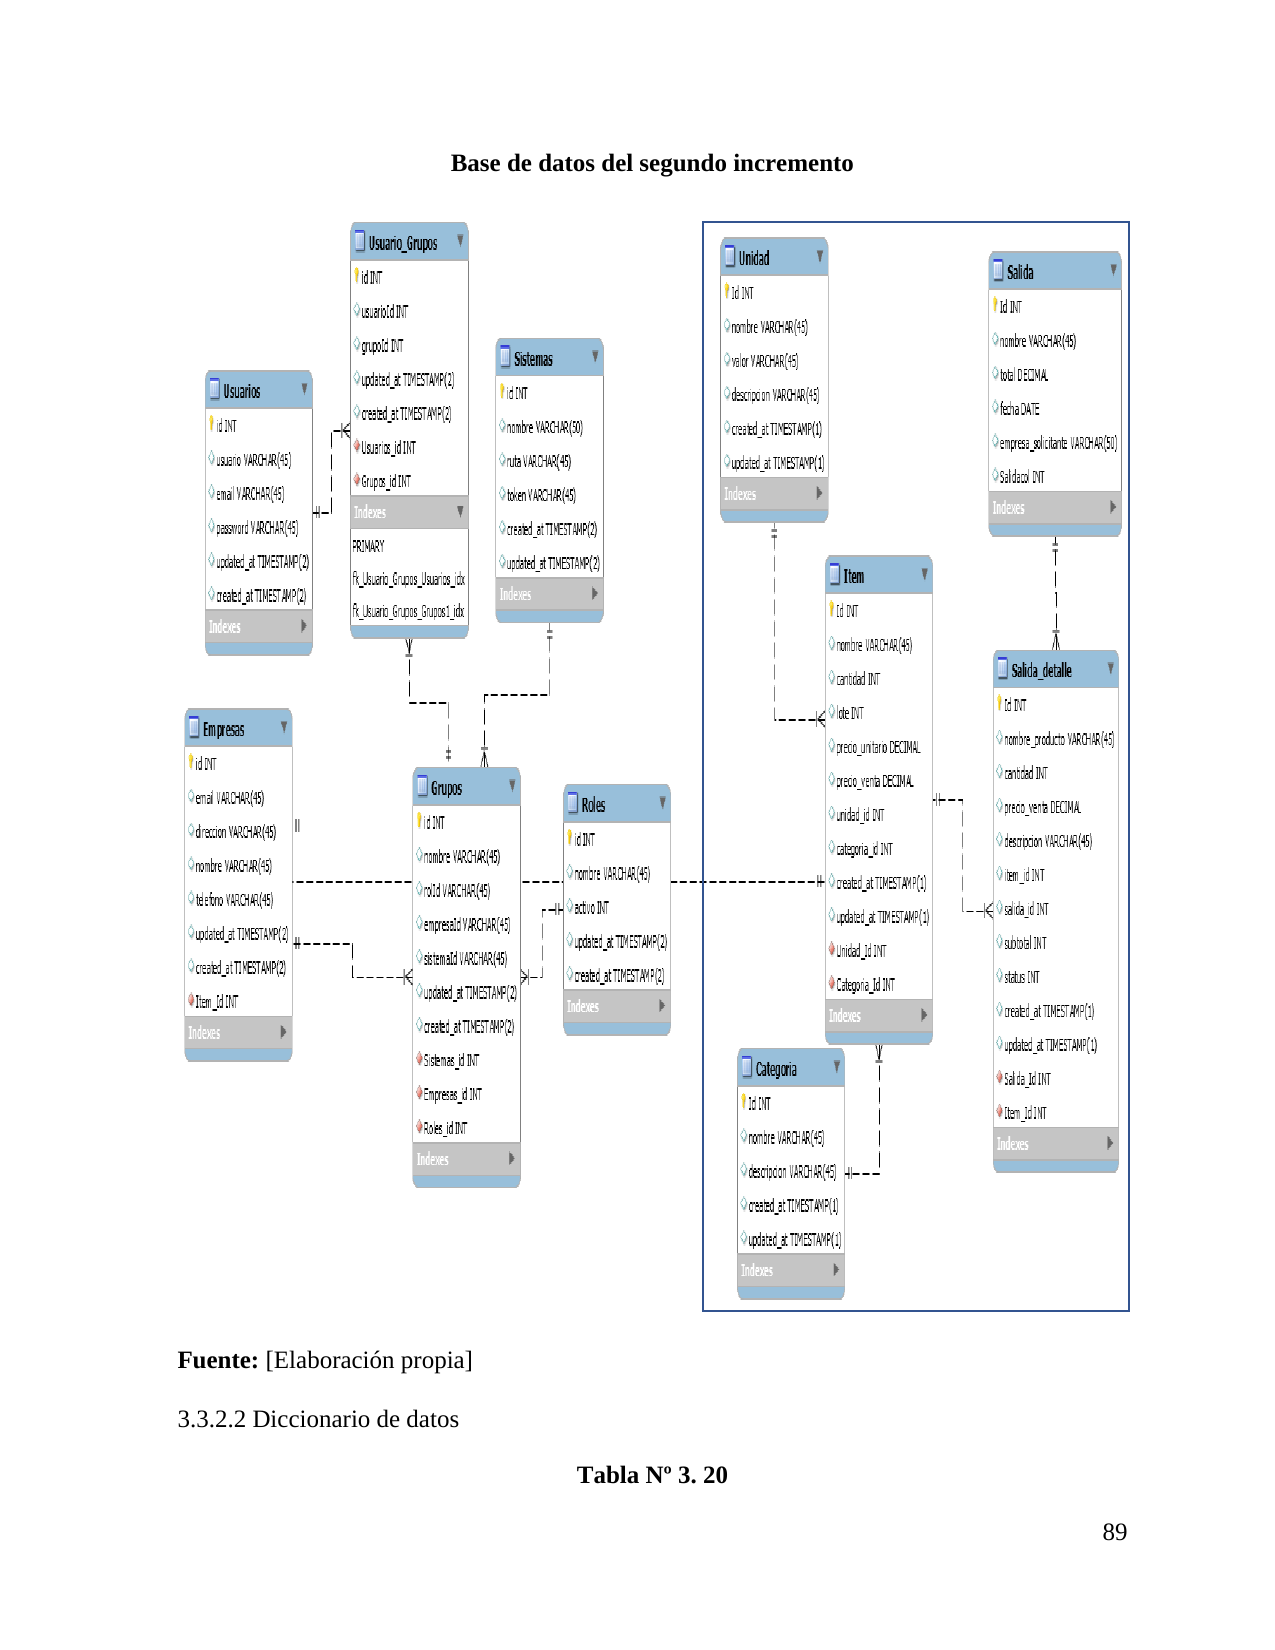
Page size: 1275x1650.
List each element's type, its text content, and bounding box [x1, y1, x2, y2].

text Fuente: [Elaboración propia] [177, 1345, 1127, 1373]
picture [177, 207, 1128, 1314]
text Tabla Nº 3. 20 [177, 1460, 1127, 1489]
subtitle Diccionario de datos [177, 1404, 1127, 1433]
text Base de datos del segundo incremento [177, 148, 1127, 176]
picture [704, 223, 1128, 1310]
